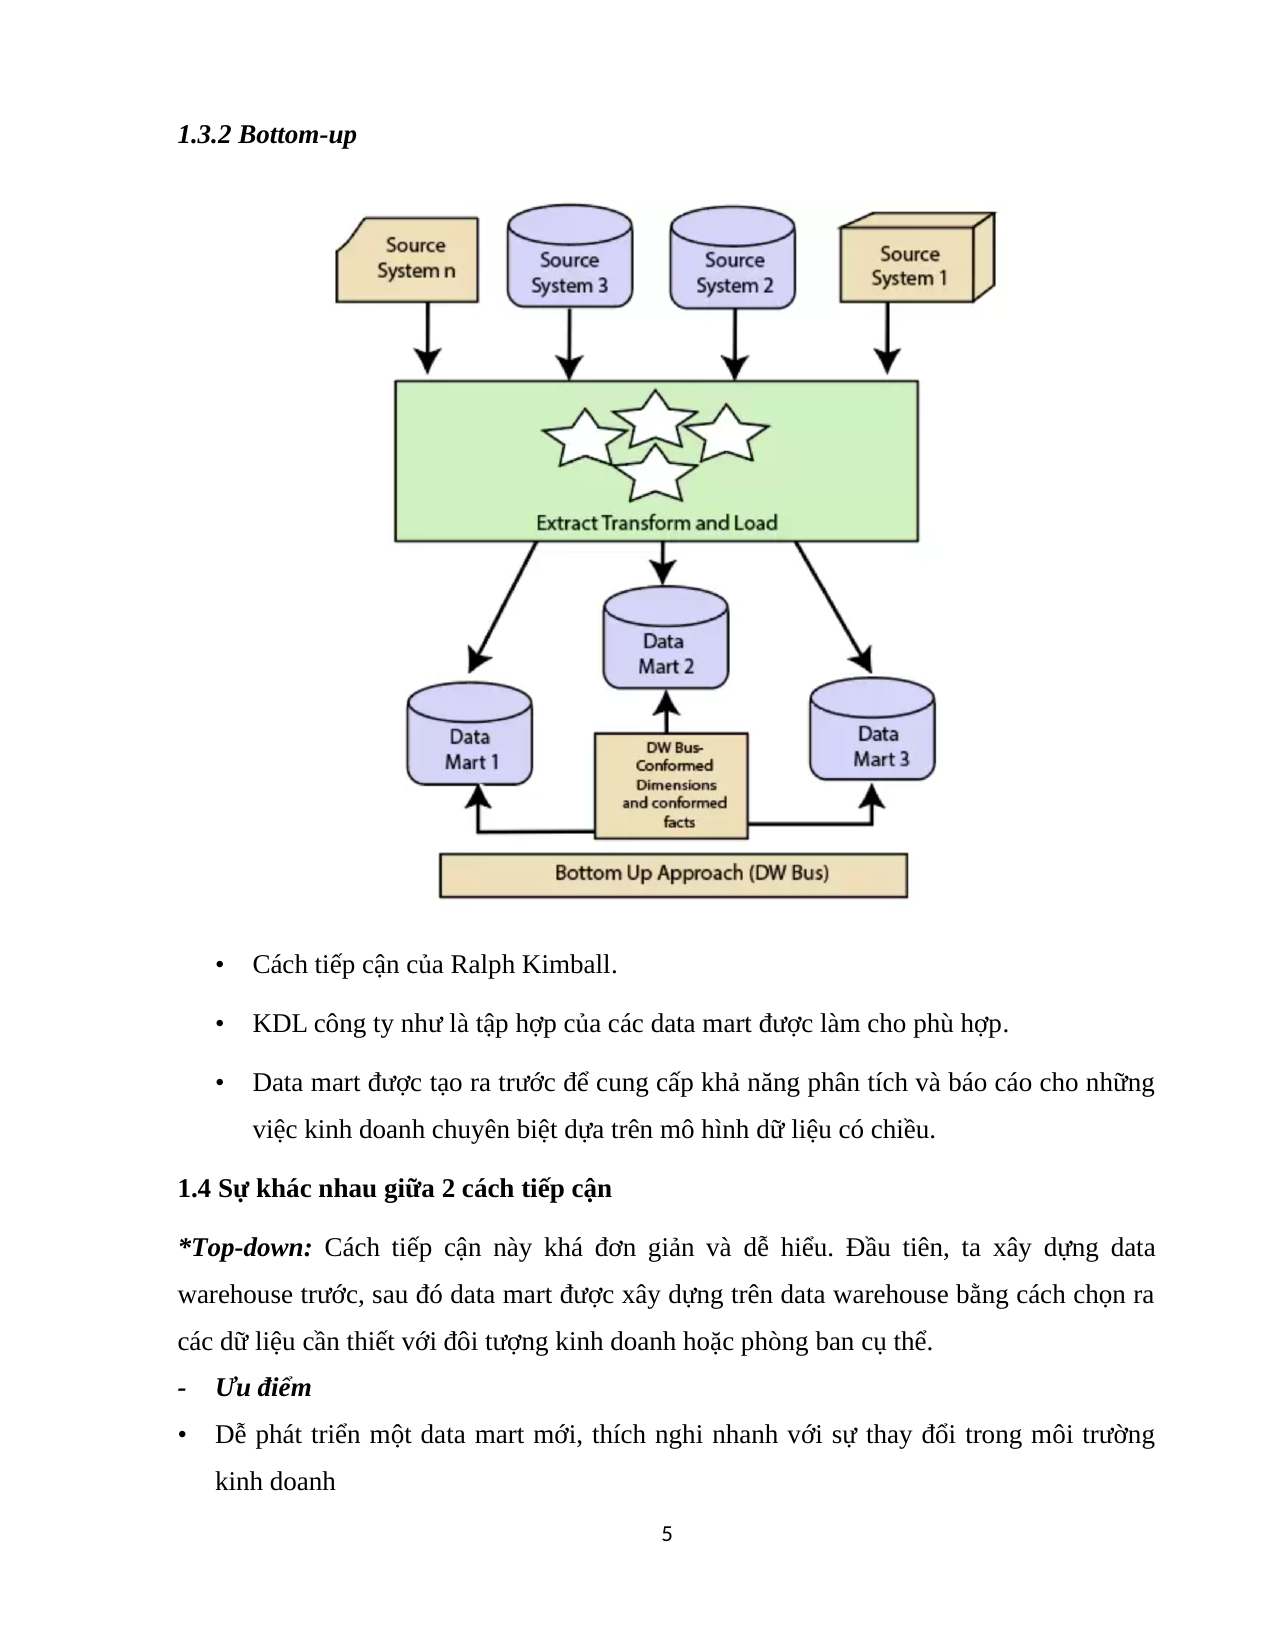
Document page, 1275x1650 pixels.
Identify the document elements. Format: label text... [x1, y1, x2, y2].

subtitle 1.4 Sự khác nhau giữa 2 cách tiếp cận [177, 1172, 1157, 1203]
text 1.3.2 Bottom-up [177, 118, 1157, 149]
list KDL công ty như là tập hợp của các data mart được làm cho phù hợp. [215, 1007, 1157, 1038]
list Cách tiếp cận của Ralph Kimball. [215, 948, 1157, 979]
list Dễ phát triển một data mart mới, thích nghi nhanh với sự thay đổi trong môi trường kinh doanh [177, 1418, 1157, 1496]
picture [328, 177, 1006, 922]
text *Top-down: Cách tiếp cận này khá đơn giản và dễ hiểu. Đầu tiên, ta xây dựng data warehouse trước, sau đó data mart được xây dựng trên data warehouse bằng cách chọn ra các dữ liệu cần thiết với đôi tượng kinh doanh hoặc phòng ban cụ thể. [177, 1231, 1157, 1356]
list Data mart được tạo ra trước để cung cấp khả năng phân tích và báo cáo cho những việc kinh doanh chuyên biệt dựa trên mô hình dữ liệu có chiều. [215, 1066, 1157, 1144]
list Ưu điểm [177, 1371, 1157, 1403]
